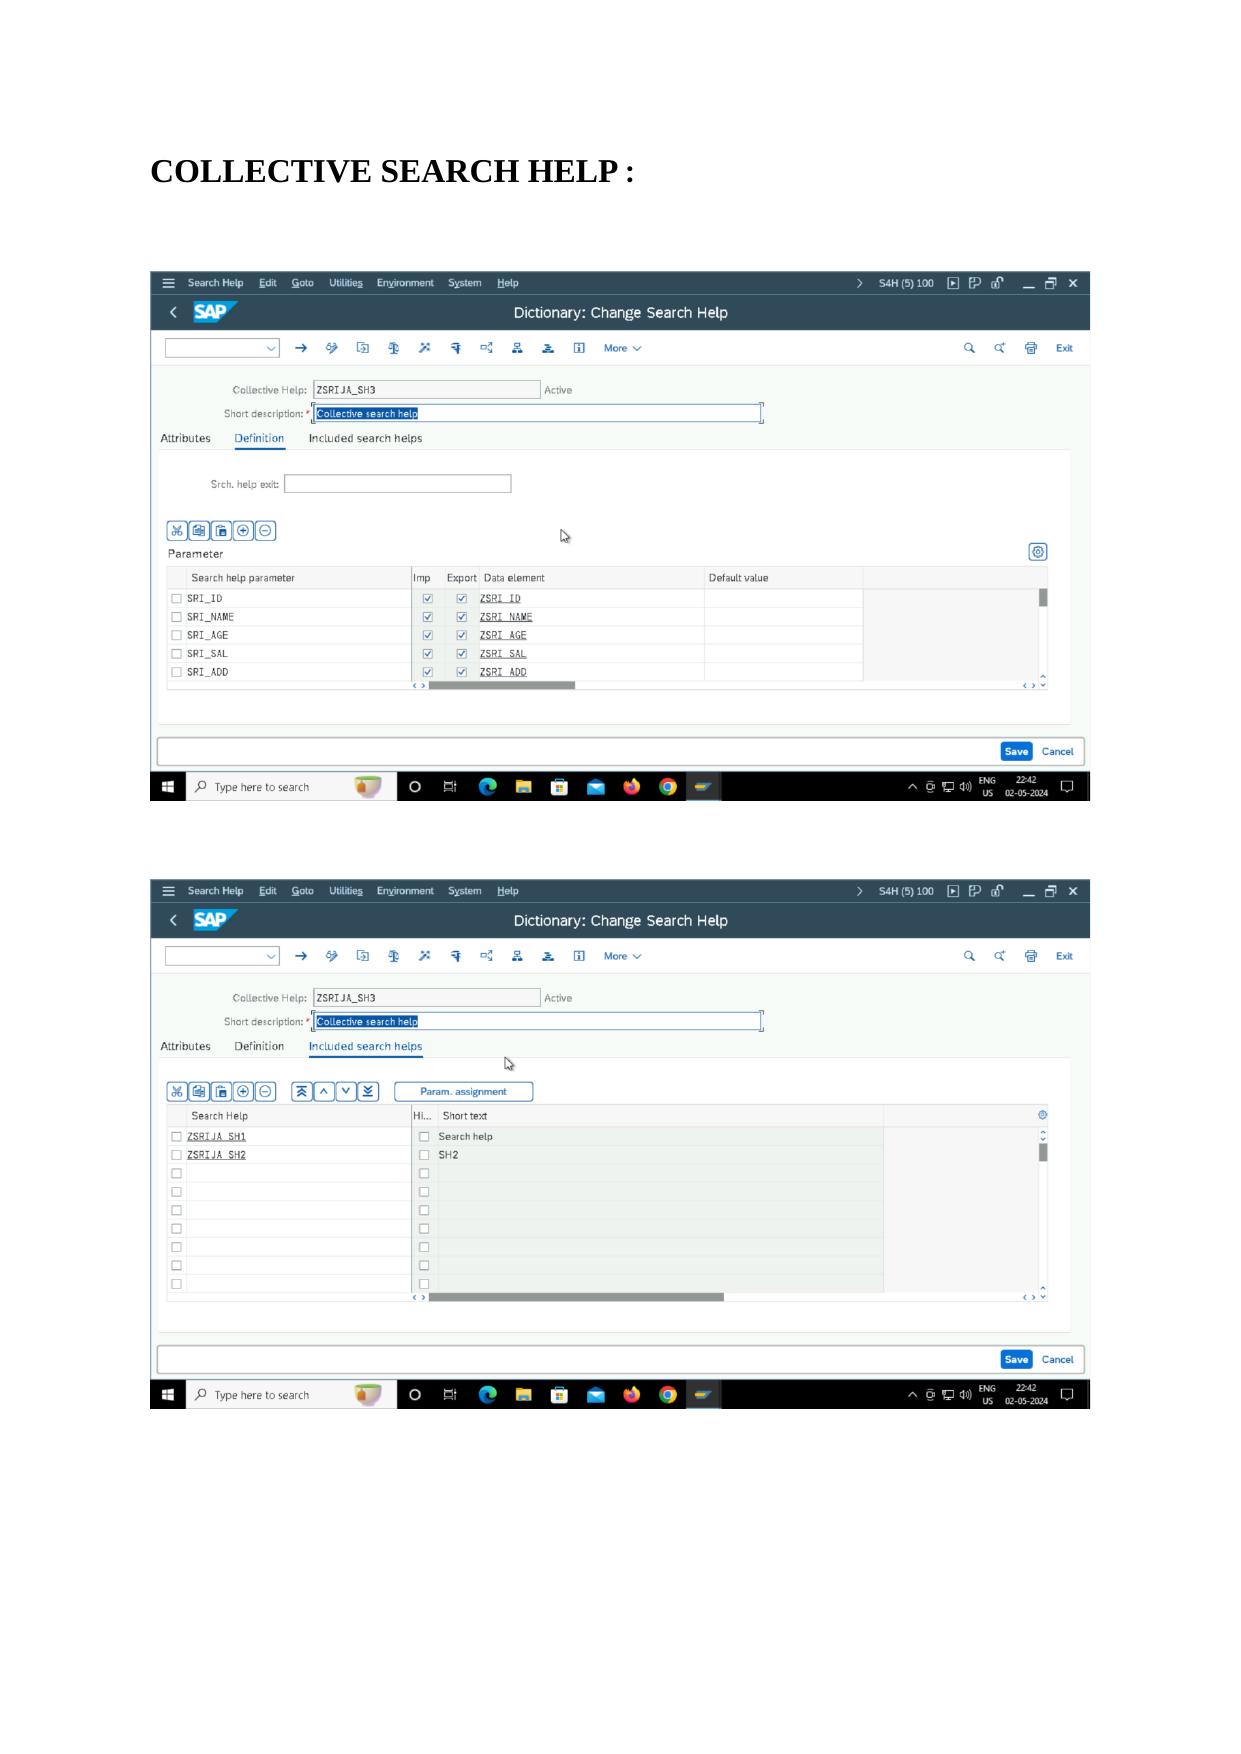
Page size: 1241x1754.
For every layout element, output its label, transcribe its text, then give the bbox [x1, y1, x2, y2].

text COLLECTIVE SEARCH HELP : [150, 150, 1090, 191]
picture [150, 271, 1091, 801]
picture [150, 879, 1091, 1409]
